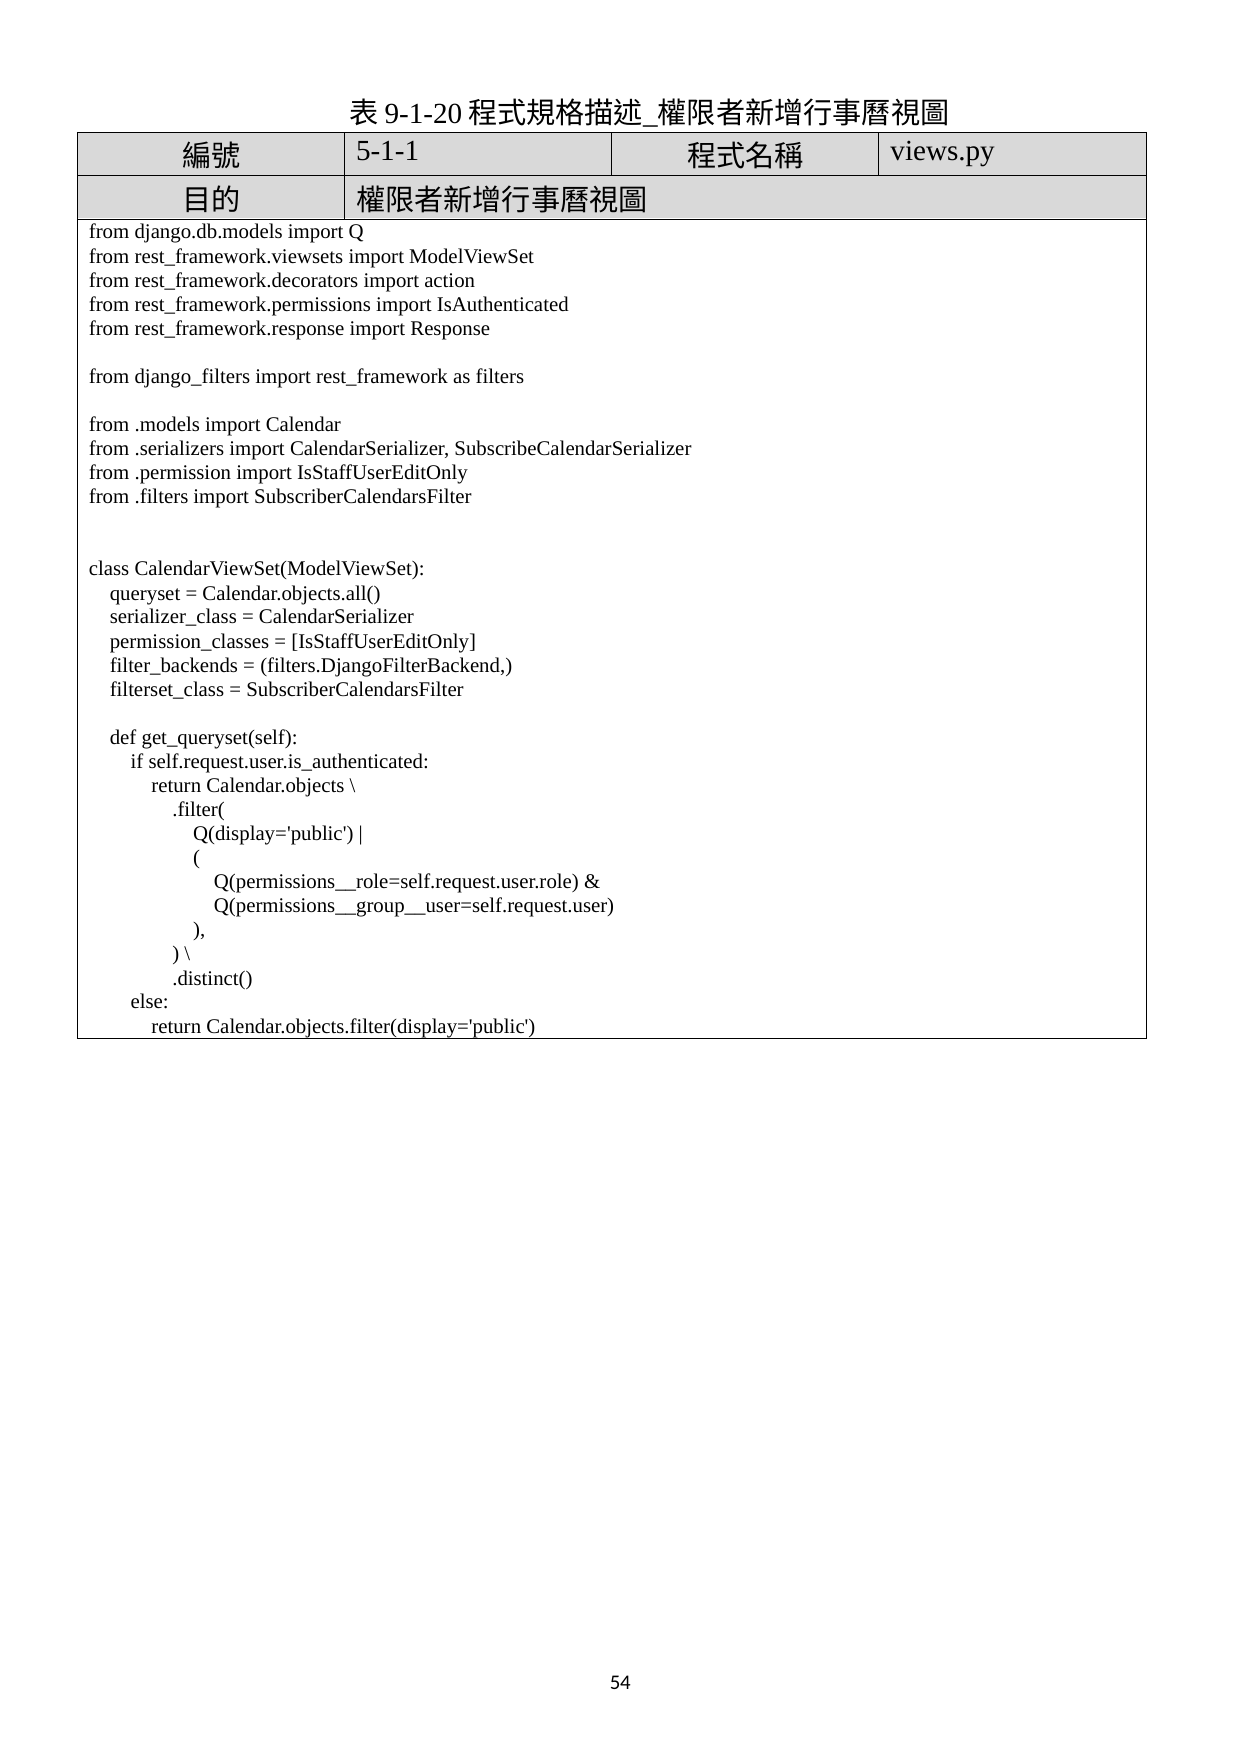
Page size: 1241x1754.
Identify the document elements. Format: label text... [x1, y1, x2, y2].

table_header 程式名稱 [612, 133, 878, 175]
text 表9-1-20程式規格描述_權限者新增行事曆視圖 [89, 89, 1152, 132]
table_cell 權限者新增行事曆視圖 [345, 176, 1146, 218]
table_header views.py [879, 133, 1146, 175]
table_cell from django.db.models import Q from rest_framework.viewsets import ModelViewSet from rest_framework.decorators import action from rest_framework.permissions import IsAuthenticated from rest_framework.response import Response from django_filters import rest_framework as filters from .models import Calendar from .serializers import CalendarSerializer, SubscribeCalendarSerializer from .permission import IsStaffUserEditOnly from .filters import SubscriberCalendarsFilter class CalendarViewSet(ModelViewSet): queryset = Calendar.objects.all() serializer_class = CalendarSerializer permission_classes = [IsStaffUserEditOnly] filter_backends = (filters.DjangoFilterBackend,) filterset_class = SubscriberCalendarsFilter def get_queryset(self): if self.request.user.is_authenticated: return Calendar.objects \ .filter( Q(display='public') | ( Q(permissions__role=self.request.user.role) & Q(permissions__group__user=self.request.user) ), ) \ .distinct() else: return Calendar.objects.filter(display='public') [78, 220, 1146, 1038]
table_header 5-1-1 [345, 133, 611, 175]
table_header 編號 [78, 133, 344, 175]
table_cell 目的 [78, 176, 344, 218]
